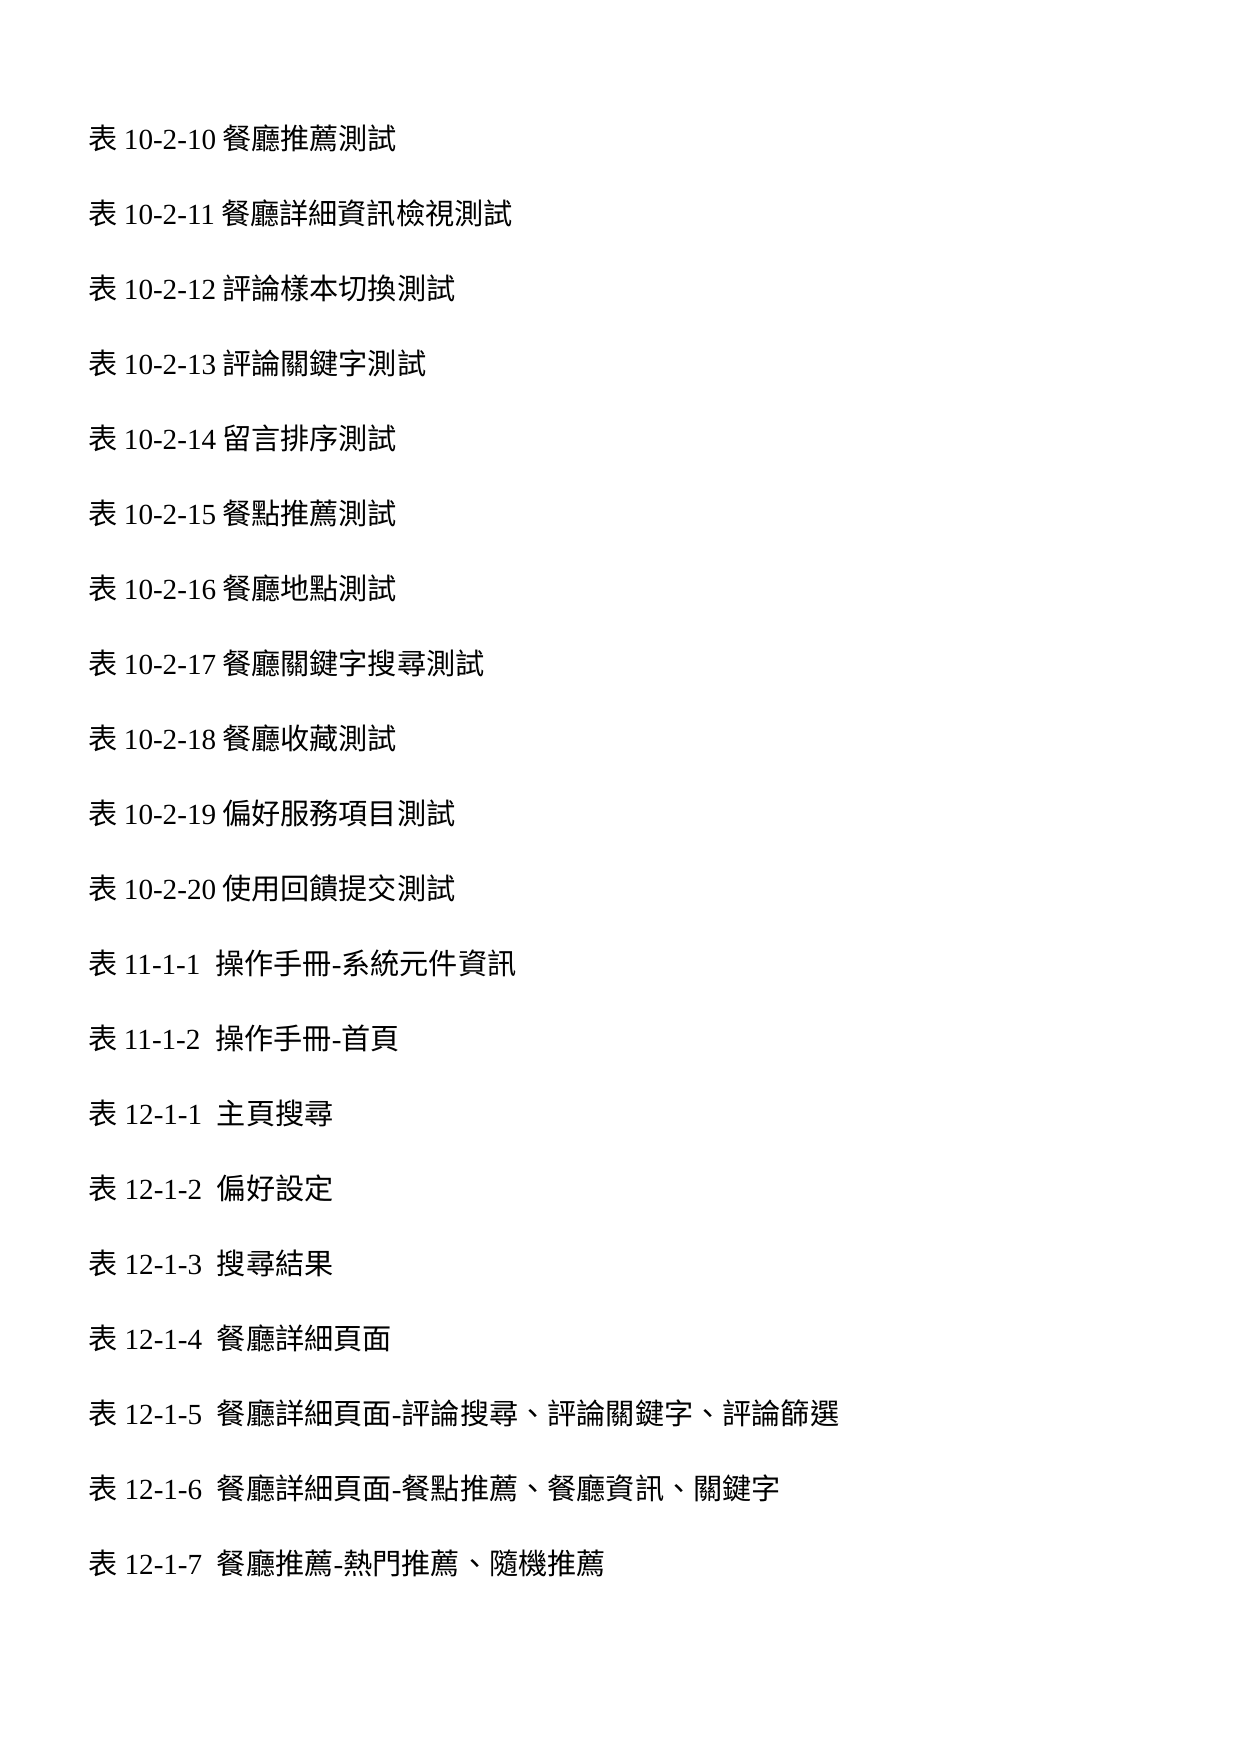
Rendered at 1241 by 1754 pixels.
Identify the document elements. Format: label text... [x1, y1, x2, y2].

text 表10-2-14留言排序測試 [89, 399, 1152, 474]
text 表10-2-17餐廳關鍵字搜尋測試 [89, 624, 1152, 699]
text 表11-1-2 操作手冊-首頁 [89, 999, 1152, 1074]
text 表 12-1-2 偏好設定 [89, 1149, 1152, 1224]
text 表 12-1-5 餐廳詳細頁面-評論搜尋、評論關鍵字、評論篩選 [89, 1374, 1152, 1449]
text 表11-1-1 操作手冊-系統元件資訊 [89, 924, 1152, 999]
text 表10-2-11餐廳詳細資訊檢視測試 [89, 174, 1152, 249]
text 表 12-1-4 餐廳詳細頁面 [89, 1299, 1152, 1374]
text 表 12-1-6 餐廳詳細頁面-餐點推薦、餐廳資訊、關鍵字 [89, 1449, 1152, 1524]
text 表10-2-15餐點推薦測試 [89, 474, 1152, 549]
text 表10-2-13評論關鍵字測試 [89, 324, 1152, 399]
text 表 12-1-3 搜尋結果 [89, 1224, 1152, 1299]
text 表10-2-19偏好服務項目測試 [89, 774, 1152, 849]
text 表 12-1-1 主頁搜尋 [89, 1074, 1152, 1149]
text 表10-2-18餐廳收藏測試 [89, 699, 1152, 774]
text 表10-2-10餐廳推薦測試 [89, 99, 1152, 174]
text 表10-2-20使用回饋提交測試 [89, 849, 1152, 924]
text 表 12-1-7 餐廳推薦-熱門推薦、隨機推薦 [89, 1524, 1152, 1599]
text 表10-2-12評論樣本切換測試 [89, 249, 1152, 324]
text 表10-2-16餐廳地點測試 [89, 549, 1152, 624]
